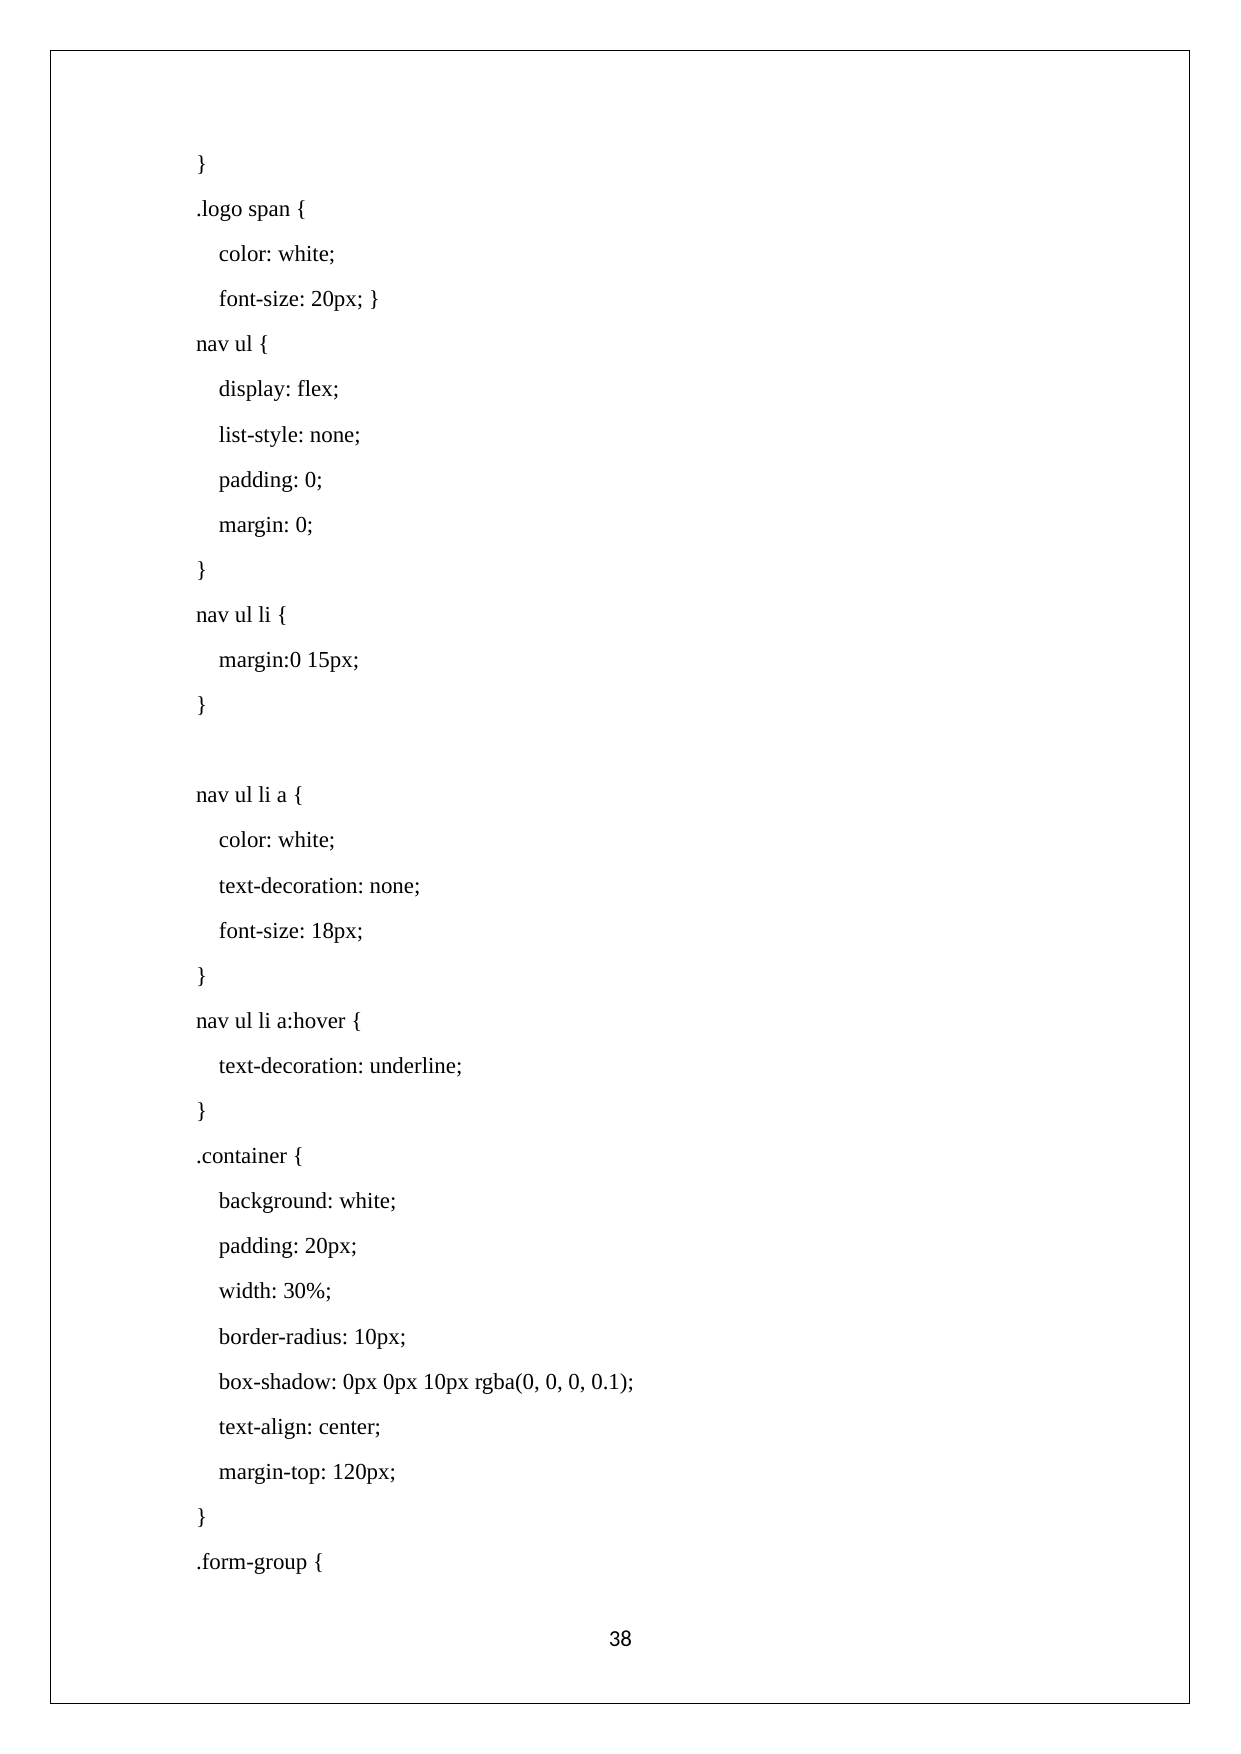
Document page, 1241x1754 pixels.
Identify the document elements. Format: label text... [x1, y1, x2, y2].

text } [150, 1503, 1090, 1529]
text } [150, 962, 1090, 988]
text nav ul { [150, 330, 1090, 357]
text margin: 0; [150, 511, 1090, 537]
text padding: 0; [150, 466, 1090, 492]
text color: white; [150, 240, 1090, 267]
text padding: 20px; [150, 1232, 1090, 1259]
text nav ul li a:hover { [150, 1007, 1090, 1033]
text } [150, 556, 1090, 582]
text } [150, 1097, 1090, 1123]
text .logo span { [150, 195, 1090, 221]
text } [150, 691, 1090, 718]
text } [150, 150, 1090, 176]
text box-shadow: 0px 0px 10px rgba(0, 0, 0, 0.1); [150, 1368, 1090, 1394]
text font-size: 18px; [150, 917, 1090, 943]
text margin:0 15px; [150, 646, 1090, 672]
text .container { [150, 1142, 1090, 1169]
text text-decoration: underline; [150, 1052, 1090, 1078]
text text-align: center; [150, 1413, 1090, 1439]
text margin-top: 120px; [150, 1458, 1090, 1484]
text display: flex; [150, 376, 1090, 402]
text text-decoration: none; [150, 872, 1090, 898]
text width: 30%; [150, 1278, 1090, 1304]
text nav ul li { [150, 601, 1090, 627]
text font-size: 20px; } [150, 285, 1090, 312]
text border-radius: 10px; [150, 1323, 1090, 1349]
text background: white; [150, 1187, 1090, 1214]
text color: white; [150, 827, 1090, 853]
text nav ul li a { [150, 781, 1090, 808]
text list-style: none; [150, 421, 1090, 447]
text .form-group { [150, 1548, 1090, 1574]
